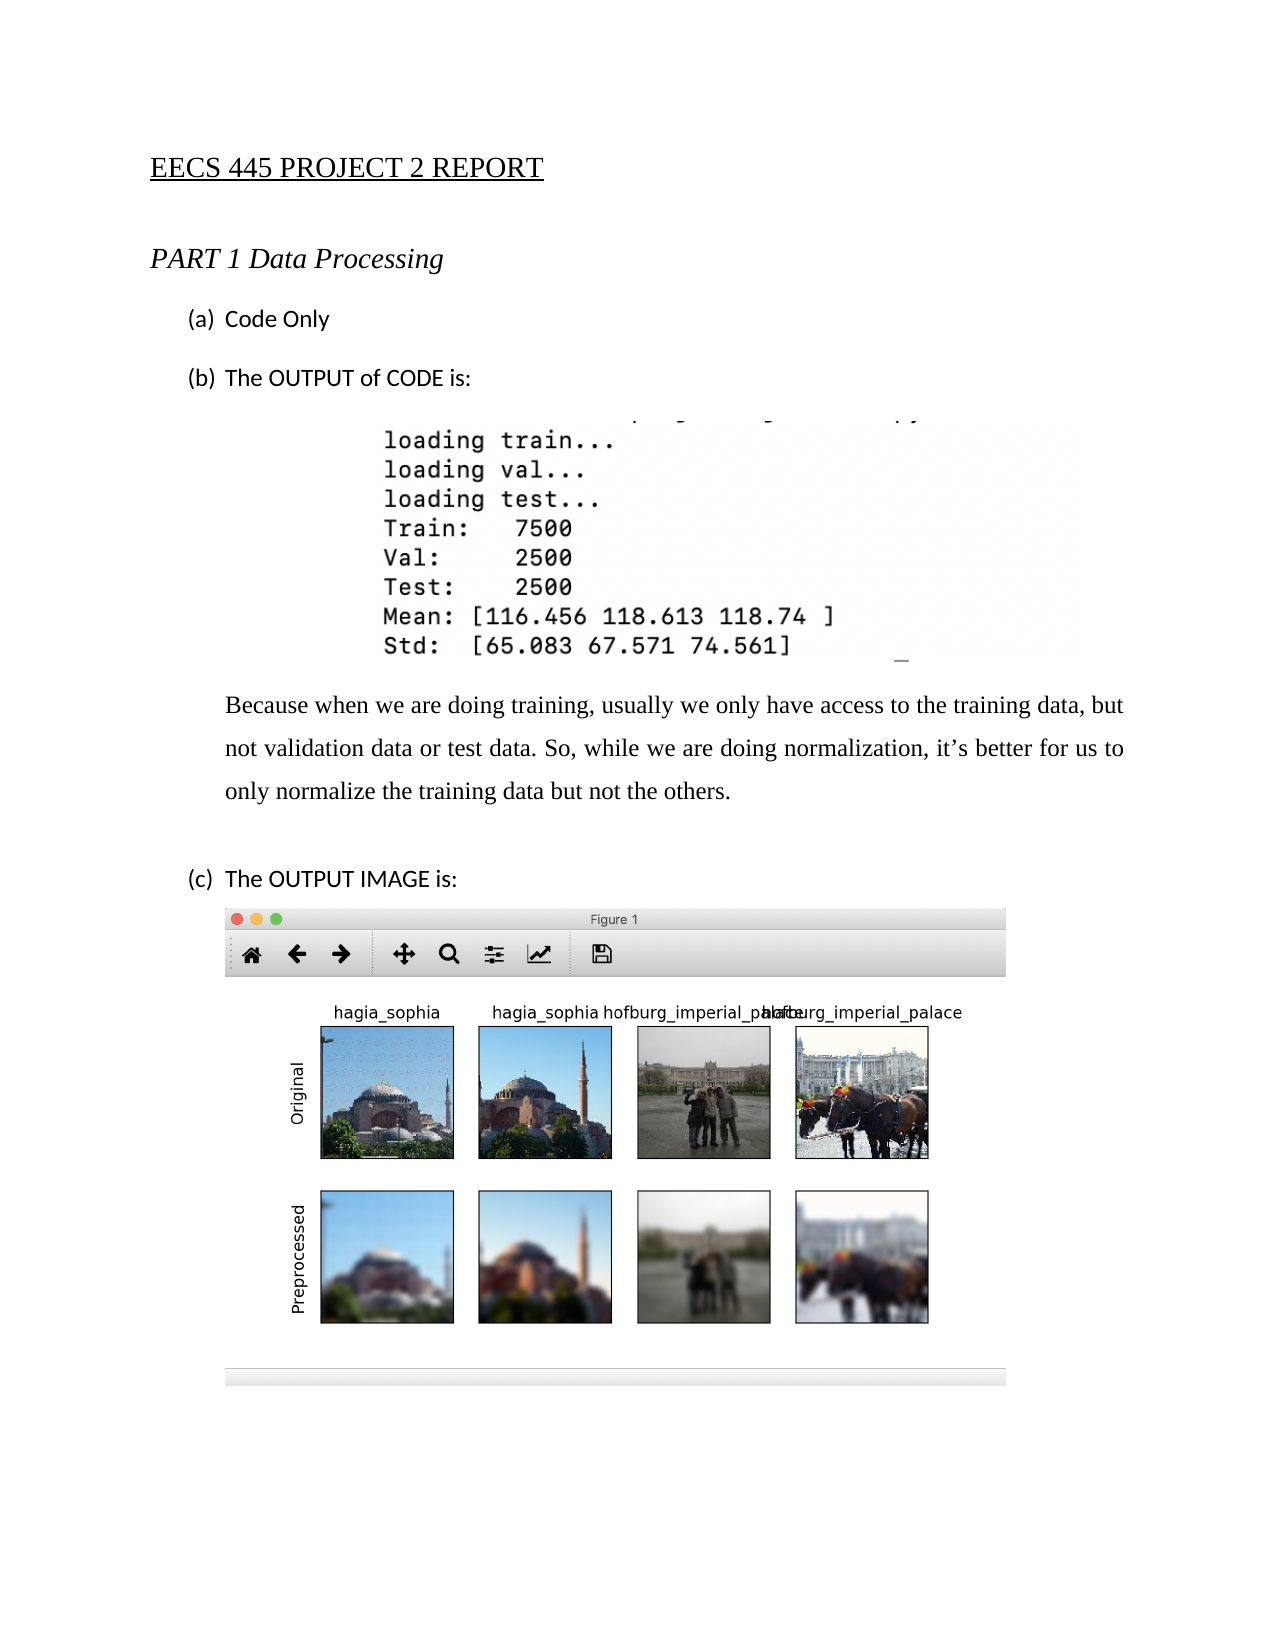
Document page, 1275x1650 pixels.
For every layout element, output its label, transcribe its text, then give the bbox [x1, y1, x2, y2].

picture [375, 421, 1086, 662]
text EECS 445 PROJECT 2 REPORT [150, 150, 1125, 183]
list The OUTPUT of CODE is: [187, 363, 1125, 393]
text Because when we are doing training, usually we only have access to the training data, but not validation data or test data. So, while we are doing normalization, it’s better for us to only normalize the training data but not the others. [225, 690, 1125, 805]
text PART 1 Data Processing [150, 241, 1125, 274]
list Code Only [187, 303, 1125, 334]
picture [225, 908, 1006, 1386]
